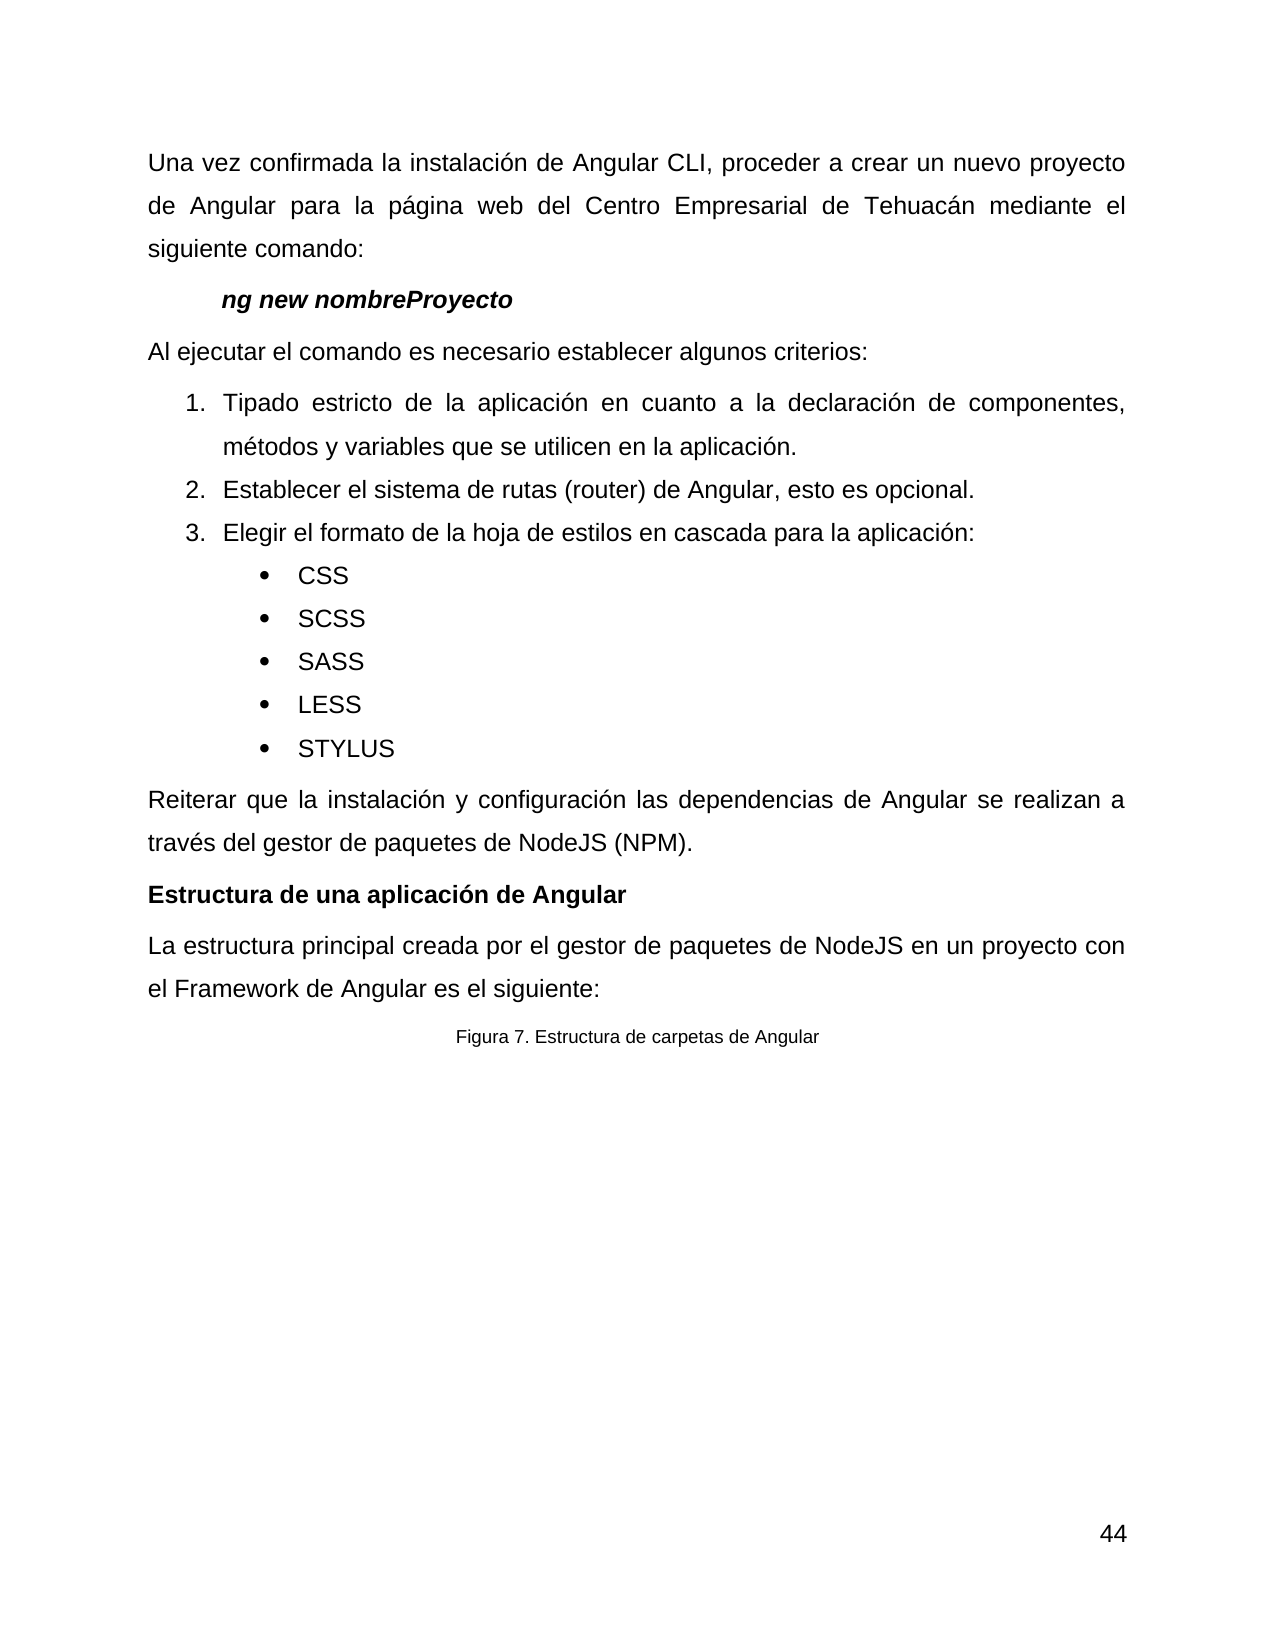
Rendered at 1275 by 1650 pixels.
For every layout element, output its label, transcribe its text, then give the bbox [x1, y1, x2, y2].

list SASS [260, 647, 1127, 676]
text ng new nombreProyecto [148, 285, 1127, 314]
list STYLUS [260, 734, 1127, 763]
list Tipado estricto de la aplicación en cuanto a la declaración de componentes, métodos y variables que se utilicen en la aplicación. [185, 388, 1127, 460]
text Una vez confirmada la instalación de Angular CLI, proceder a crear un nuevo proyecto de Angular para la página web del Centro Empresarial de Tehuacán mediante el siguiente comando: [148, 148, 1127, 263]
text Al ejecutar el comando es necesario establecer algunos criterios: [148, 337, 1127, 366]
list CSS [260, 561, 1127, 590]
list Establecer el sistema de rutas (router) de Angular, esto es opcional. [185, 474, 1127, 503]
list LESS [260, 691, 1127, 719]
list SCSS [260, 604, 1127, 633]
text Figura 7. Estructura de carpetas de Angular [148, 1026, 1127, 1047]
text Estructura de una aplicación de Angular [148, 880, 1127, 909]
list Elegir el formato de la hoja de estilos en cascada para la aplicación: [185, 518, 1127, 546]
text La estructura principal creada por el gestor de paquetes de NodeJS en un proyecto con el Framework de Angular es el siguiente: [148, 931, 1127, 1003]
text Reiterar que la instalación y configuración las dependencias de Angular se realizan a través del gestor de paquetes de NodeJS (NPM). [148, 785, 1127, 857]
